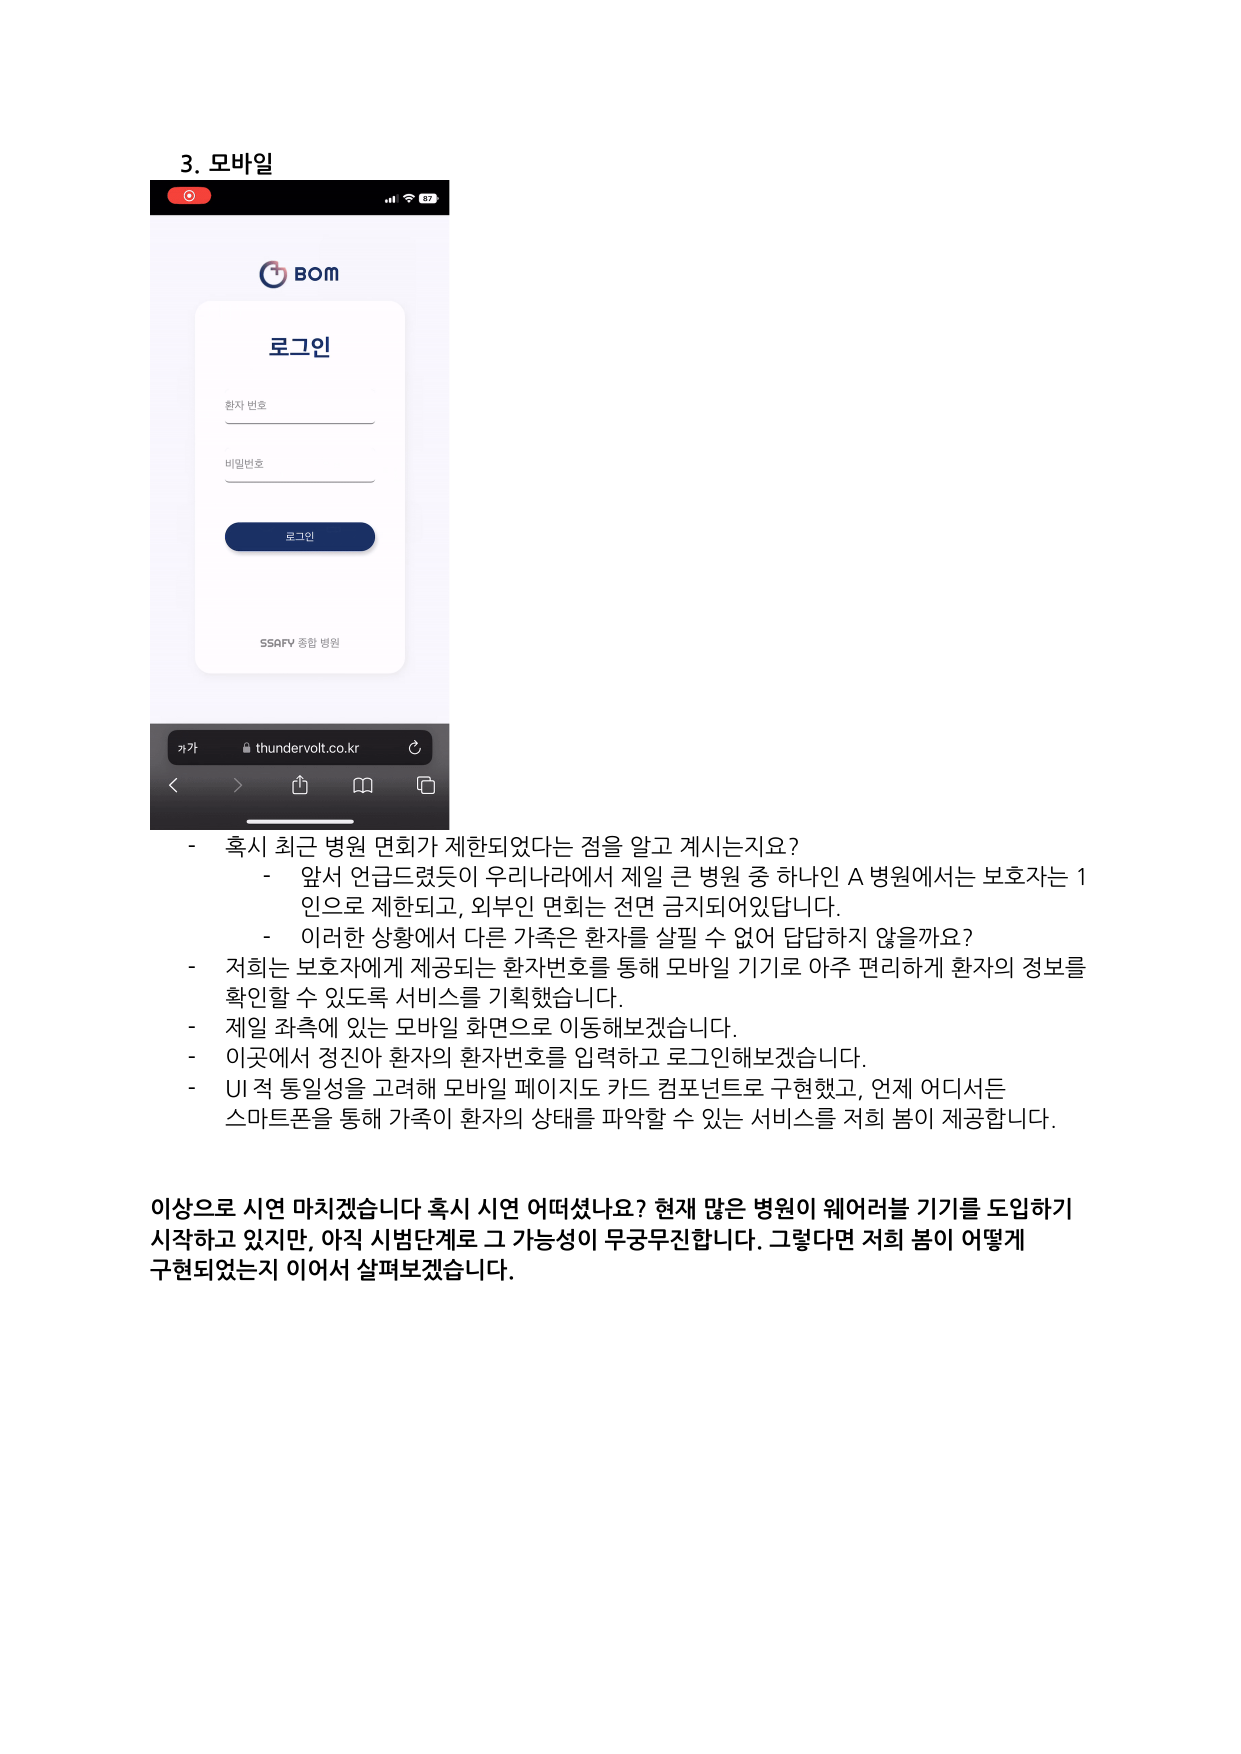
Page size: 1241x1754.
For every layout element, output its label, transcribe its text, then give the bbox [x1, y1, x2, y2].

list 저희는 보호자에게 제공되는 환자번호를 통해 모바일 기기로 아주 편리하게 환자의 정보를 확인할 수 있도록 서비스를 기획했습니다. [187, 954, 1090, 1011]
picture [150, 180, 450, 830]
list 혹시 최근 병원 면회가 제한되었다는 점을 알고 계시는지요? [187, 833, 1090, 859]
list 이곳에서 정진아 환자의 환자번호를 입력하고 로그인해보겠습니다. [187, 1045, 1090, 1071]
list UI적 통일성을 고려해 모바일 페이지도 카드 컴포넌트로 구현했고, 언제 어디서든 스마트폰을 통해 가족이 환자의 상태를 파악할 수 있는 서비스를 저희 봄이 제공합니다. [187, 1075, 1090, 1131]
list 제일 좌측에 있는 모바일 화면으로 이동해보겠습니다. [187, 1014, 1090, 1041]
list 앞서 언급드렸듯이 우리나라에서 제일 큰 병원 중 하나인 A병원에서는 보호자는 1인으로 제한되고, 외부인 면회는 전면 금지되어있답니다. [262, 863, 1090, 920]
text 이상으로 시연 마치겠습니다 혹시 시연 어떠셨나요? 현재 많은 병원이 웨어러블 기기를 도입하기 시작하고 있지만, 아직 시범단계로 그 가능성이 무궁무진합니다. 그렇다면 저희 봄이 어떻게 구현되었는지 이어서 살펴보겠습니다. [150, 1196, 1090, 1282]
list 이러한 상황에서 다른 가족은 환자를 살필 수 없어 답답하지 않을까요? [262, 924, 1090, 950]
list 모바일 [179, 150, 1090, 176]
